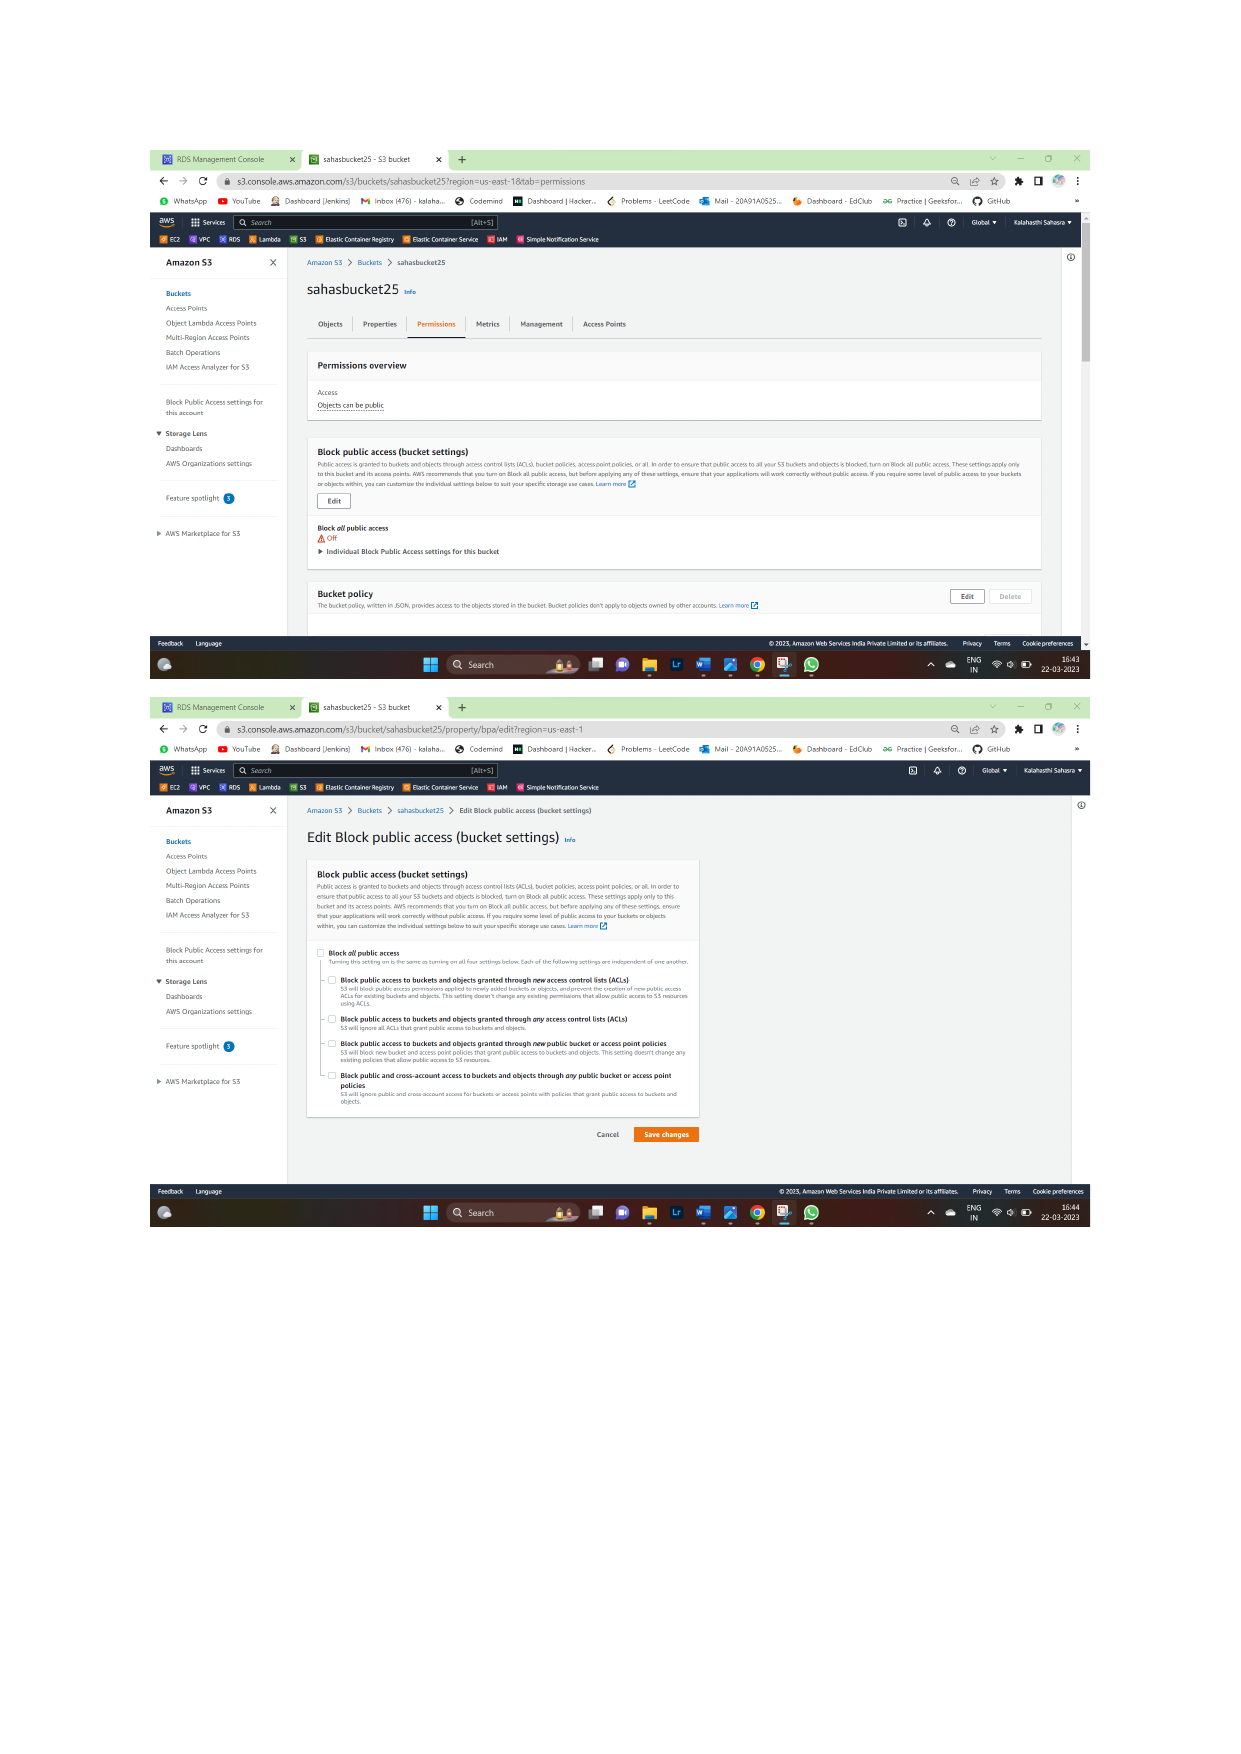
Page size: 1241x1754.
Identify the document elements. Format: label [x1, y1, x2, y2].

picture [150, 697, 1091, 1227]
picture [150, 150, 1091, 679]
